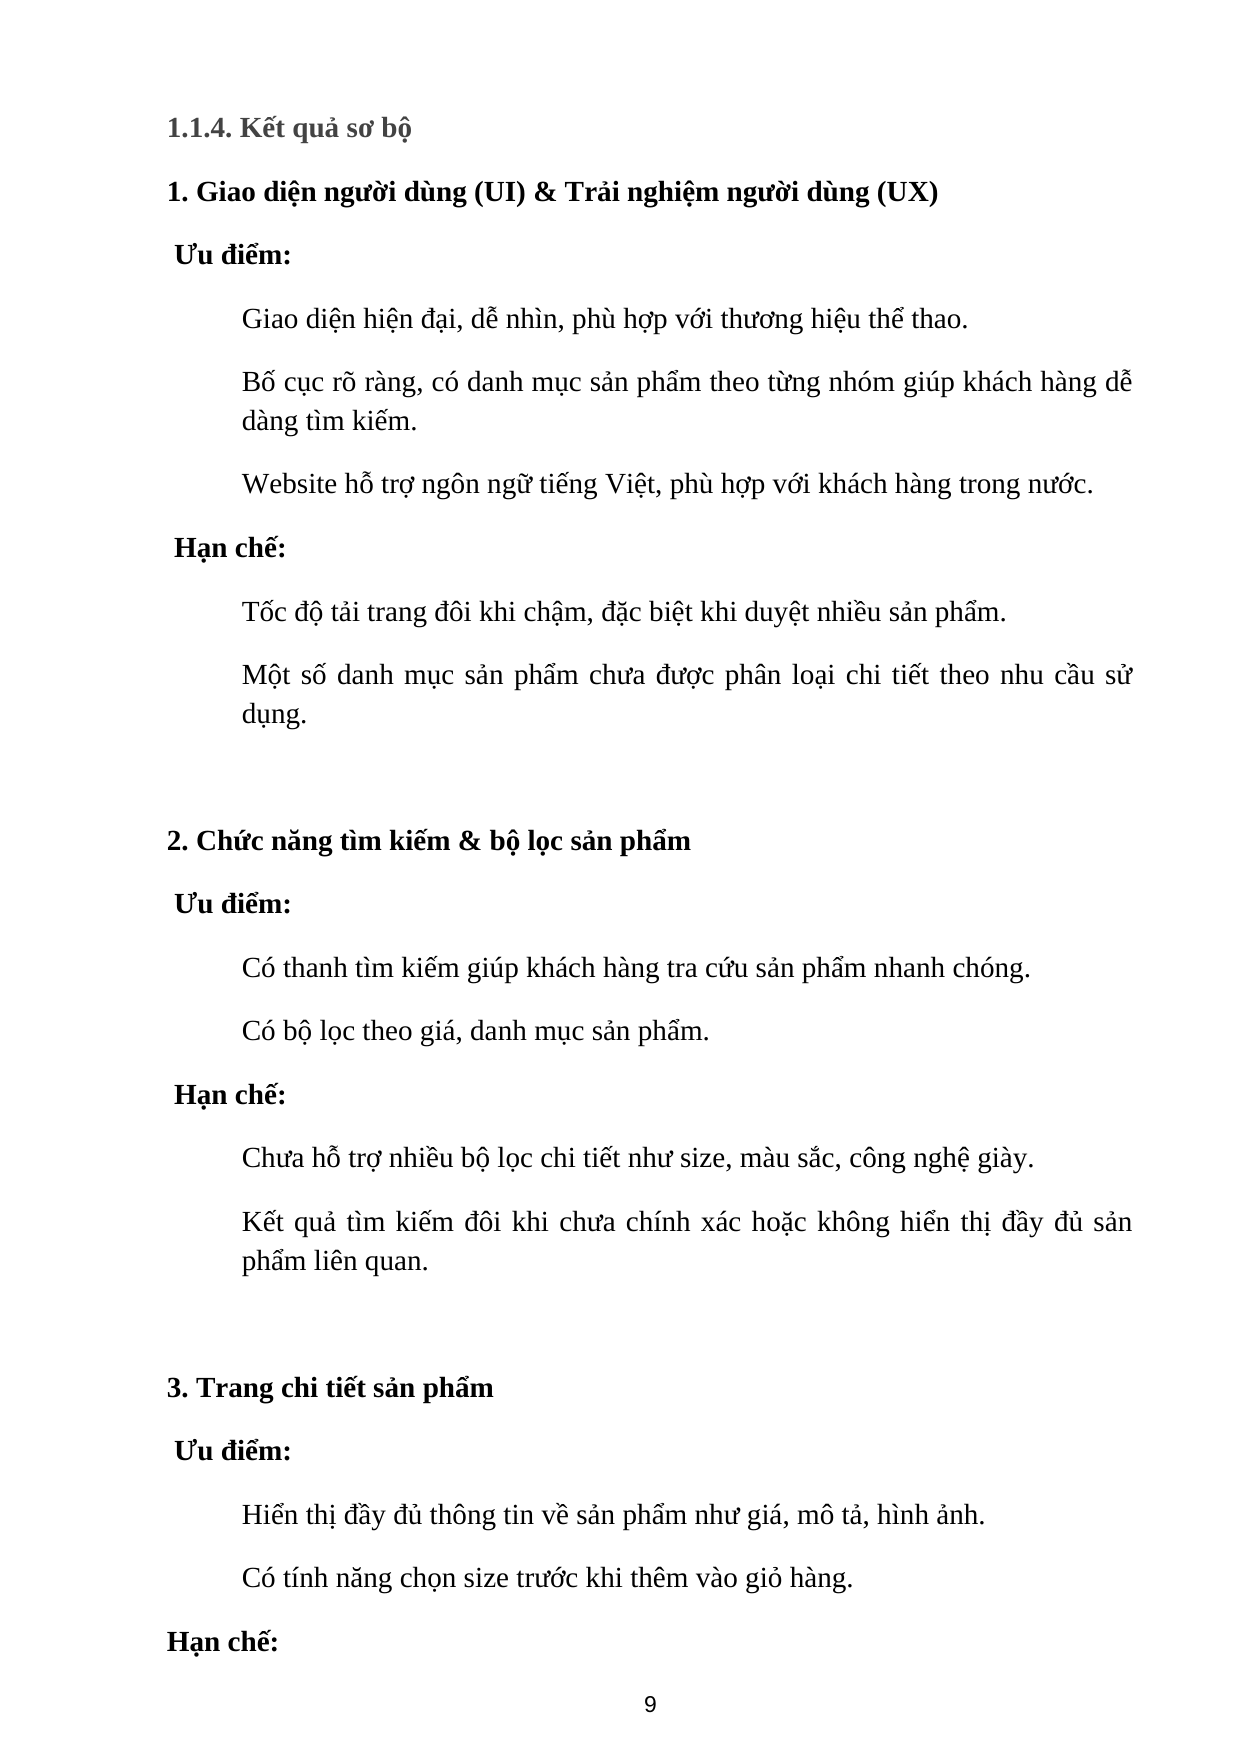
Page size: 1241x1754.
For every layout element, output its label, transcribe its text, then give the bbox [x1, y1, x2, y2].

text Tốc độ tải trang đôi khi chậm, đặc biệt khi duyệt nhiều sản phẩm. [242, 594, 1134, 627]
text Ưu điểm: [167, 237, 1134, 271]
text Giao diện hiện đại, dễ nhìn, phù hợp với thương hiệu thể thao. [242, 301, 1134, 334]
text Kết quả tìm kiếm đôi khi chưa chính xác hoặc không hiển thị đầy đủ sản phẩm liên quan. [242, 1204, 1134, 1276]
text Có tính năng chọn size trước khi thêm vào giỏ hàng. [242, 1560, 1134, 1594]
text Hạn chế: [167, 1077, 1134, 1111]
text 1. Giao diện người dùng (UI) & Trải nghiệm người dùng (UX) [167, 174, 1134, 207]
subtitle 1.1.4. Kết quả sơ bộ [167, 110, 1134, 144]
text Hiển thị đầy đủ thông tin về sản phẩm như giá, mô tả, hình ảnh. [242, 1497, 1134, 1530]
text Ưu điểm: [167, 1433, 1134, 1467]
text Hạn chế: [167, 530, 1134, 564]
text 3. Trang chi tiết sản phẩm [167, 1370, 1134, 1403]
text Hạn chế: [167, 1624, 1134, 1657]
text Có thanh tìm kiếm giúp khách hàng tra cứu sản phẩm nhanh chóng. [242, 950, 1134, 983]
text Chưa hỗ trợ nhiều bộ lọc chi tiết như size, màu sắc, công nghệ giày. [242, 1141, 1134, 1174]
text Bố cục rõ ràng, có danh mục sản phẩm theo từng nhóm giúp khách hàng dễ dàng tìm kiếm. [242, 364, 1134, 437]
text Website hỗ trợ ngôn ngữ tiếng Việt, phù hợp với khách hàng trong nước. [242, 467, 1134, 500]
text Ưu điểm: [167, 886, 1134, 920]
text 2. Chức năng tìm kiếm & bộ lọc sản phẩm [167, 823, 1134, 856]
text Có bộ lọc theo giá, danh mục sản phẩm. [242, 1013, 1134, 1047]
text Một số danh mục sản phẩm chưa được phân loại chi tiết theo nhu cầu sử dụng. [242, 657, 1134, 729]
